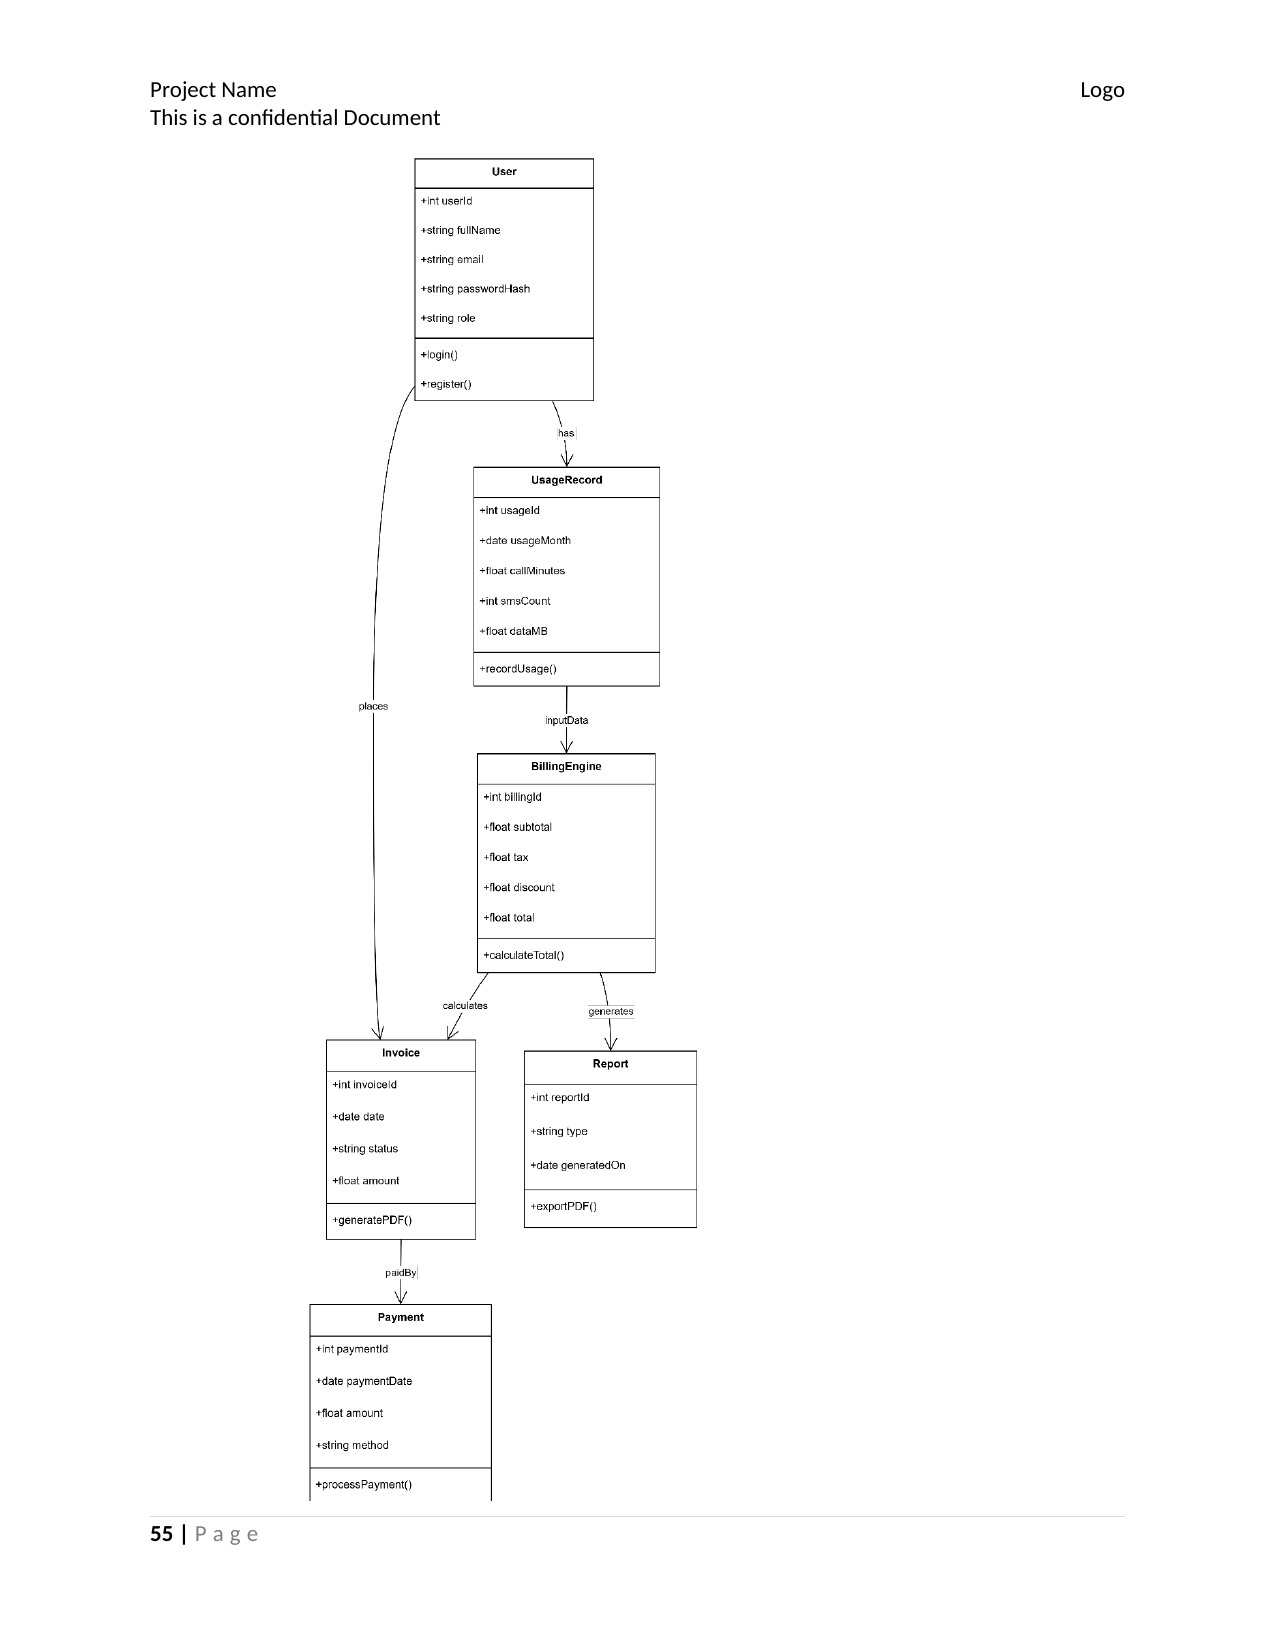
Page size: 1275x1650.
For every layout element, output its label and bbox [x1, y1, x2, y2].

picture [300, 150, 707, 1501]
